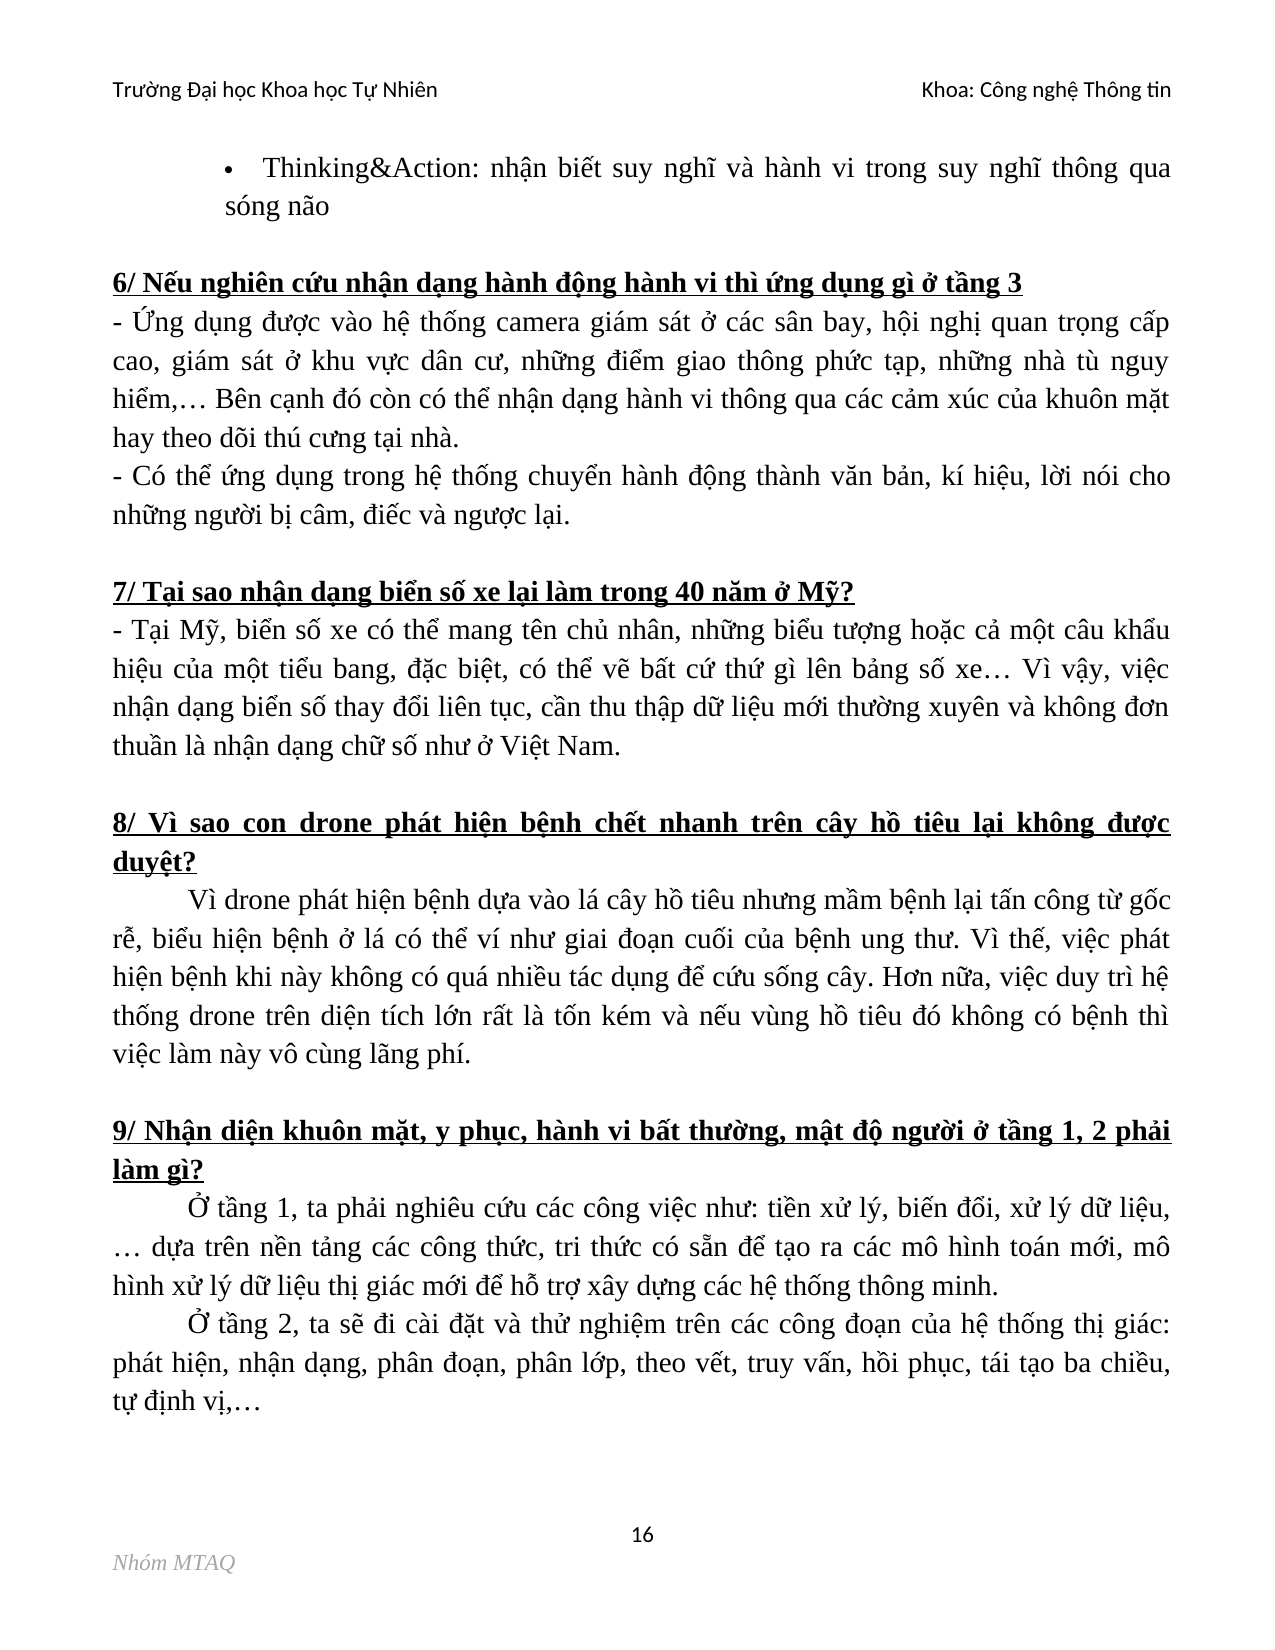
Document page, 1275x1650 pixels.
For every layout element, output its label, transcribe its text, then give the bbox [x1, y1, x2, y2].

text 6/ Nếu nghiên cứu nhận dạng hành động hành vi thì ứng dụng gì ở tầng 3 [112, 266, 1172, 299]
text Ở tầng 1, ta phải nghiêu cứu các công việc như: tiền xử lý, biến đổi, xử lý dữ liệu,… dựa trên nền tảng các công thức, tri thức có sẵn để tạo ra các mô hình toán mới, mô hình xử lý dữ liệu thị giác mới để hỗ trợ xây dựng các hệ thống thông minh. [112, 1191, 1172, 1301]
text - Tại Mỹ, biển số xe có thể mang tên chủ nhân, những biểu tượng hoặc cả một câu khẩu hiệu của một tiểu bang, đặc biệt, có thể vẽ bất cứ thứ gì lên bảng số xe… Vì vậy, việc nhận dạng biển số thay đổi liên tục, cần thu thập dữ liệu mới thường xuyên và không đơn thuần là nhận dạng chữ số như ở Việt Nam. [112, 612, 1172, 762]
text 7/ Tại sao nhận dạng biển số xe lại làm trong 40 năm ở Mỹ? [112, 574, 1172, 607]
text - Ứng dụng được vào hệ thống camera giám sát ở các sân bay, hội nghị quan trọng cấp cao, giám sát ở khu vực dân cư, những điểm giao thông phức tạp, những nhà tù nguy hiểm,… Bên cạnh đó còn có thể nhận dạng hành vi thông qua các cảm xúc của khuôn mặt hay theo dõi thú cưng tại nhà. [112, 304, 1172, 453]
text 9/ Nhận diện khuôn mặt, y phục, hành vi bất thường, mật độ người ở tầng 1, 2 phải làm gì? [112, 1113, 1172, 1143]
list Thinking&Action: nhận biết suy nghĩ và hành vi trong suy nghĩ thông qua sóng não [225, 150, 1172, 222]
text 9/ Nhận diện khuôn mặt, y phục, hành vi bất thường, mật độ người ở tầng 1, 2 phải làm gì? [112, 1144, 1172, 1186]
text Ở tầng 2, ta sẽ đi cài đặt và thử nghiệm trên các công đoạn của hệ thống thị giác: phát hiện, nhận dạng, phân đoạn, phân lớp, theo vết, truy vấn, hồi phục, tái tạo ba chiều, tự định vị,… [112, 1306, 1172, 1417]
text Vì drone phát hiện bệnh dựa vào lá cây hồ tiêu nhưng mầm bệnh lại tấn công từ gốc rễ, biểu hiện bệnh ở lá có thể ví như giai đoạn cuối của bệnh ung thư. Vì thế, việc phát hiện bệnh khi này không có quá nhiều tác dụng để cứu sống cây. Hơn nữa, việc duy trì hệ thống drone trên diện tích lớn rất là tốn kém và nếu vùng hồ tiêu đó không có bệnh thì việc làm này vô cùng lãng phí. [112, 882, 1172, 1070]
text - Có thể ứng dụng trong hệ thống chuyển hành động thành văn bản, kí hiệu, lời nói cho những người bị câm, điếc và ngược lại. [112, 458, 1172, 530]
text 8/ Vì sao con drone phát hiện bệnh chết nhanh trên cây hồ tiêu lại không được duyệt? [112, 805, 1172, 877]
